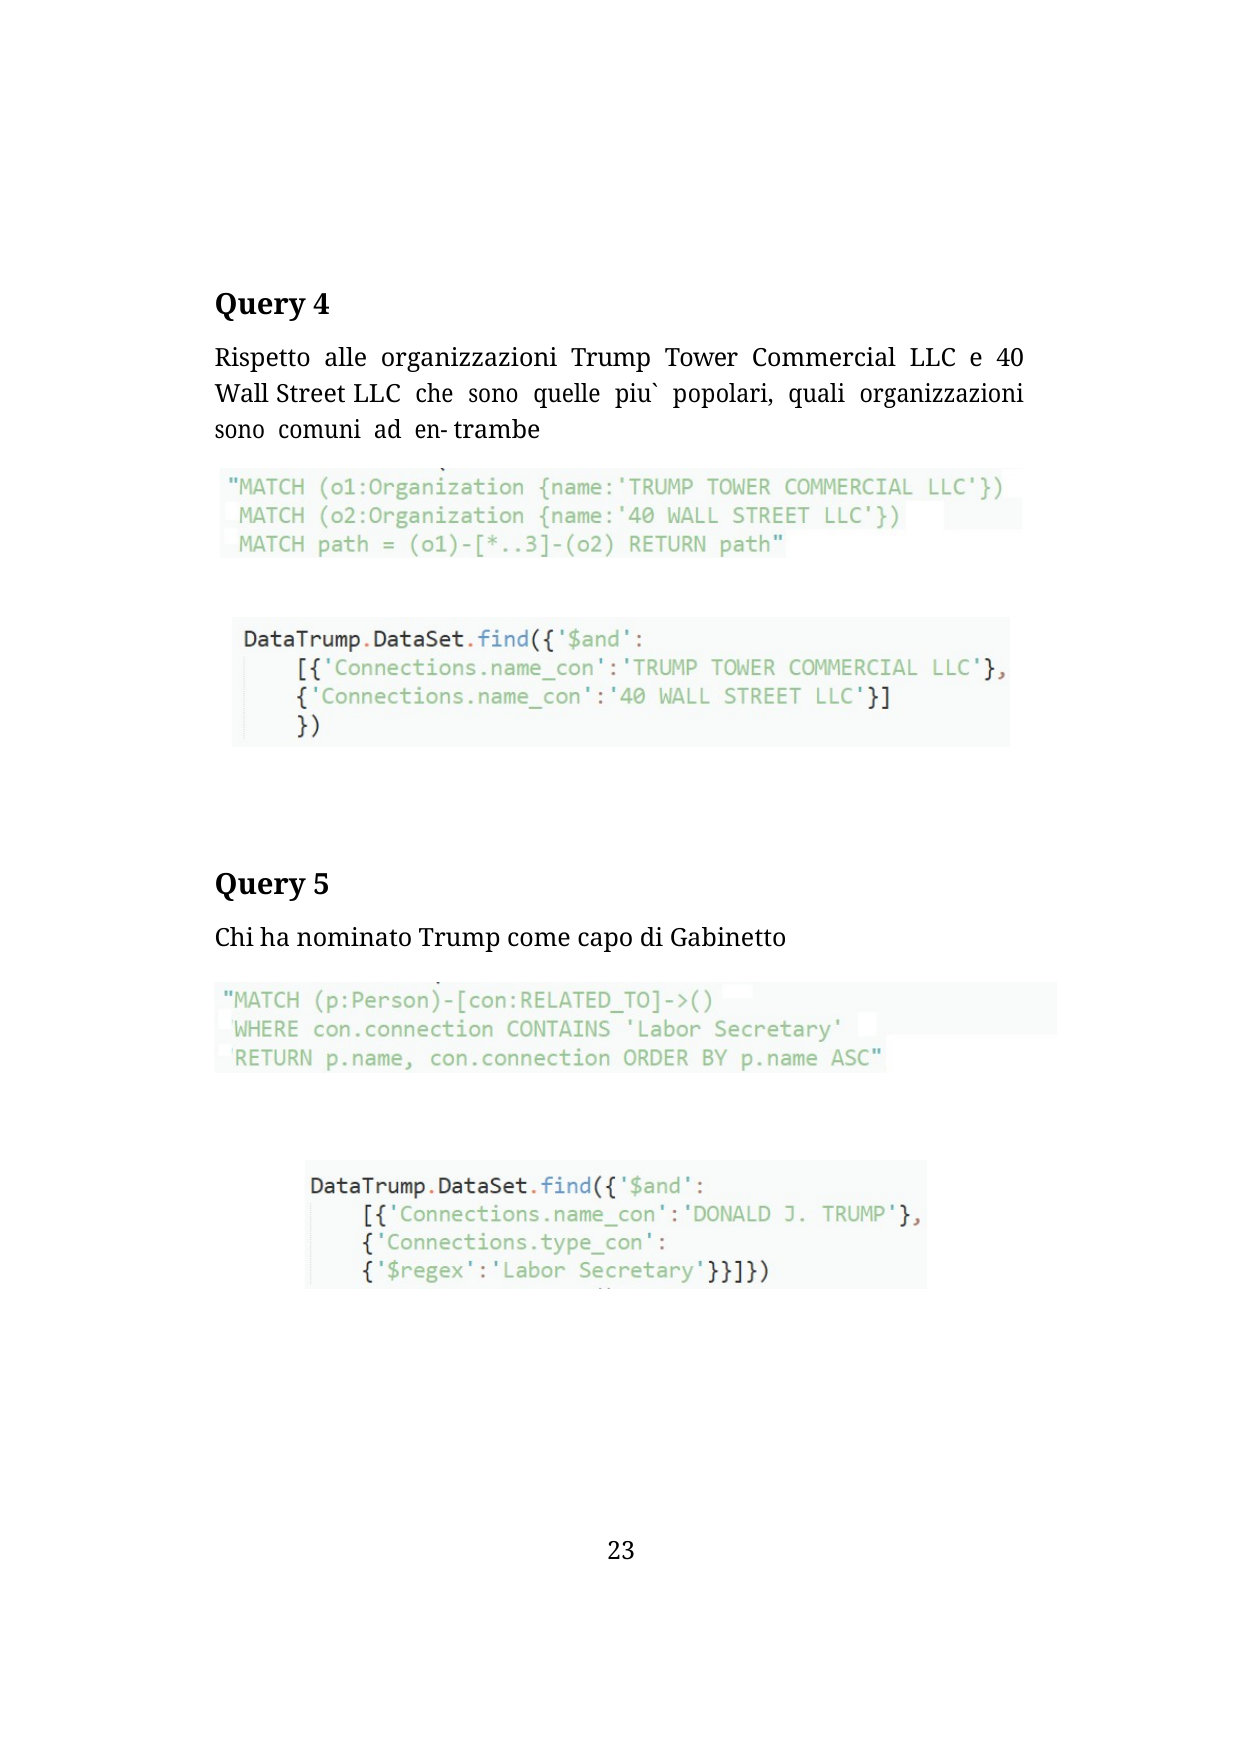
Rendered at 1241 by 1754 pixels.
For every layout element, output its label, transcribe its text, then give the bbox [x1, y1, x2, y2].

subtitle Query 5 [214, 863, 1065, 903]
subtitle Query 4 [214, 283, 1065, 323]
text Chi ha nominato Trump come capo di Gabinetto [214, 919, 1065, 953]
picture [214, 982, 1058, 1073]
picture [231, 617, 1011, 747]
picture [219, 468, 1023, 558]
picture [304, 1160, 928, 1289]
text Rispetto alle organizzazioni Trump Tower Commercial LLC e 40 Wall Street LLC che sono quelle piu` popolari, quali organizzazioni sono comuni ad en- trambe [214, 340, 1024, 445]
